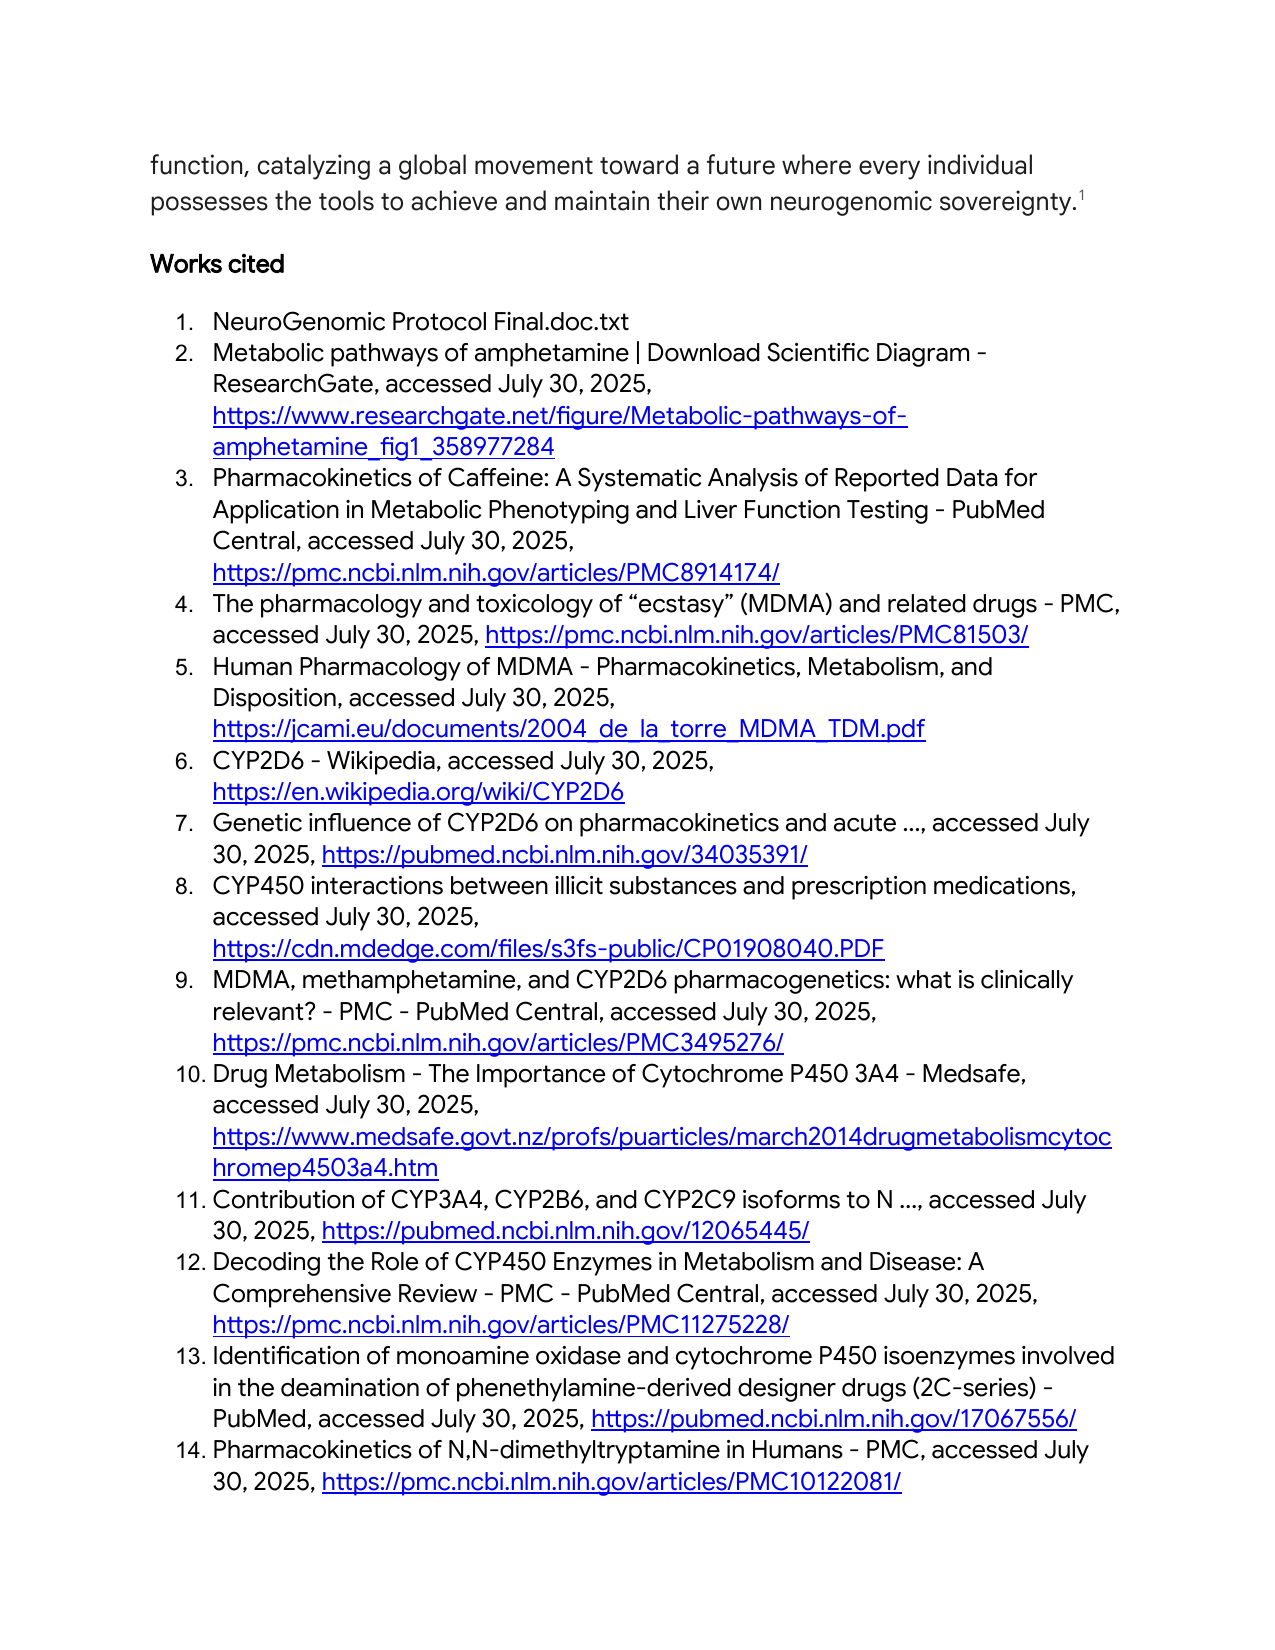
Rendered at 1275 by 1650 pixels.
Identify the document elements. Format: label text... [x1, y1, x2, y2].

list CYP2D6 - Wikipedia, accessed July 30, 2025, https://en.wikipedia.org/wiki/CYP2D6 [175, 745, 1125, 808]
list Identification of monoamine oxidase and cytochrome P450 isoenzymes involved in the deamination of phenethylamine-derived designer drugs (2C-series) - PubMed, accessed July 30, 2025, https://pubmed.ncbi.nlm.nih.gov/17067556/ [175, 1341, 1125, 1435]
list Decoding the Role of CYP450 Enzymes in Metabolism and Disease: A Comprehensive Review - PMC - PubMed Central, accessed July 30, 2025, https://pmc.ncbi.nlm.nih.gov/articles/PMC11275228/ [175, 1247, 1125, 1341]
list Pharmacokinetics of Caffeine: A Systematic Analysis of Reported Data for Application in Metabolic Phenotyping and Liver Function Testing - PubMed Central, accessed July 30, 2025, https://pmc.ncbi.nlm.nih.gov/articles/PMC8914174/ [175, 463, 1125, 588]
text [150, 150, 1125, 217]
list NeuroGenomic Protocol Final.doc.txt [175, 306, 1125, 337]
list The pharmacology and toxicology of “ecstasy” (MDMA) and related drugs - PMC, accessed July 30, 2025, https://pmc.ncbi.nlm.nih.gov/articles/PMC81503/ [175, 588, 1125, 651]
list Human Pharmacology of MDMA - Pharmacokinetics, Metabolism, and Disposition, accessed July 30, 2025, https://jcami.eu/documents/2004_de_la_torre_MDMA_TDM.pdf [175, 651, 1125, 745]
list CYP450 interactions between illicit substances and prescription medications, accessed July 30, 2025, https://cdn.mdedge.com/files/s3fs-public/CP01908040.PDF [175, 870, 1125, 964]
list Contribution of CYP3A4, CYP2B6, and CYP2C9 isoforms to N ..., accessed July 30, 2025, https://pubmed.ncbi.nlm.nih.gov/12065445/ [175, 1184, 1125, 1247]
subtitle Works cited [150, 248, 1125, 279]
list Metabolic pathways of amphetamine | Download Scientific Diagram - ResearchGate, accessed July 30, 2025, https://www.researchgate.net/figure/Metabolic-pathways-of-amphetamine_fig1_358977284 [175, 337, 1125, 463]
list MDMA, methamphetamine, and CYP2D6 pharmacogenetics: what is clinically relevant? - PMC - PubMed Central, accessed July 30, 2025, https://pmc.ncbi.nlm.nih.gov/articles/PMC3495276/ [175, 964, 1125, 1058]
list Genetic influence of CYP2D6 on pharmacokinetics and acute ..., accessed July 30, 2025, https://pubmed.ncbi.nlm.nih.gov/34035391/ [175, 808, 1125, 870]
list Drug Metabolism - The Importance of Cytochrome P450 3A4 - Medsafe, accessed July 30, 2025, https://www.medsafe.govt.nz/profs/puarticles/march2014drugmetabolismcytochromep4503a4.htm [175, 1058, 1125, 1184]
list Pharmacokinetics of N,N-dimethyltryptamine in Humans - PMC, accessed July 30, 2025, https://pmc.ncbi.nlm.nih.gov/articles/PMC10122081/ [175, 1435, 1125, 1497]
